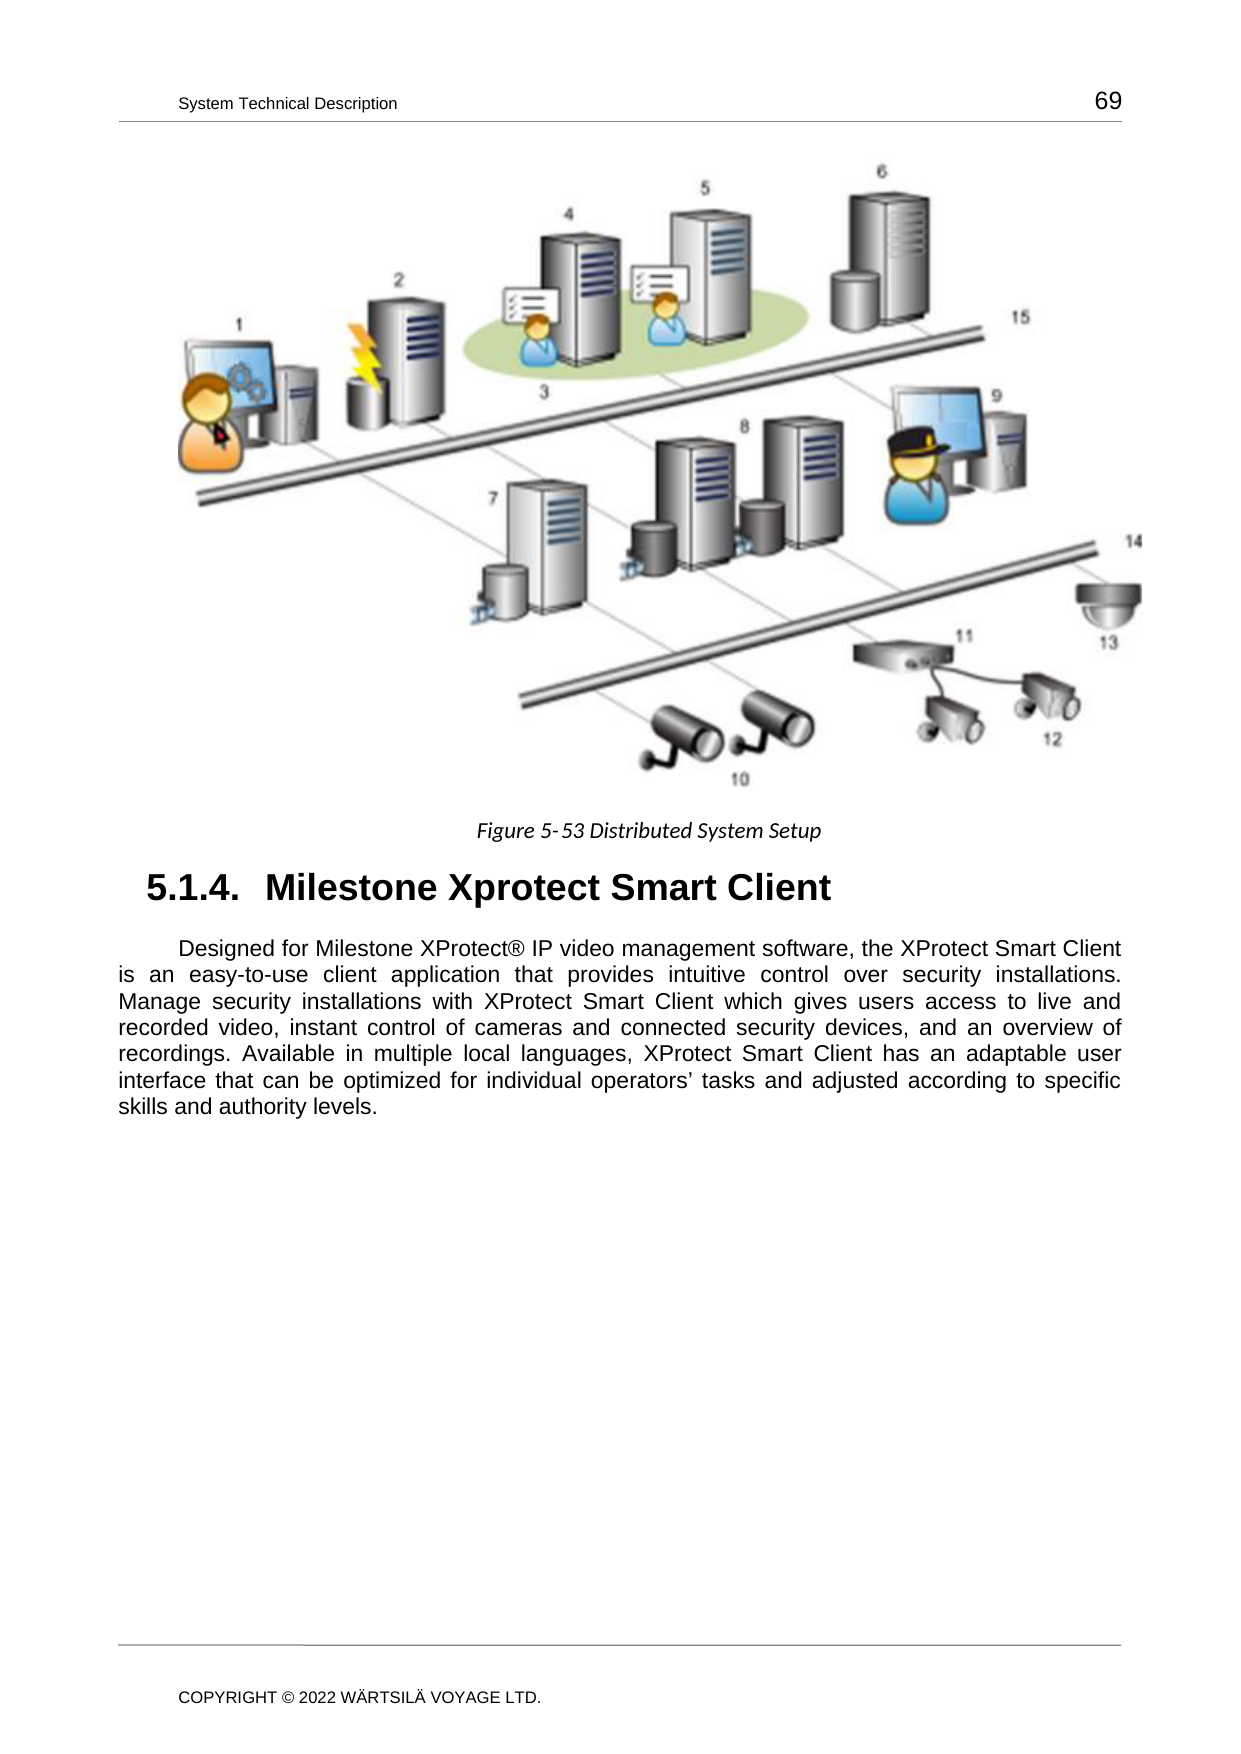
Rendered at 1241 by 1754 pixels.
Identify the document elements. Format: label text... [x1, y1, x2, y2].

subtitle Milestone Xprotect Smart Client [146, 865, 1122, 908]
text Designed for Milestone XProtect® IP video management software, the XProtect Smart Client is an easy-to-use client application that provides intuitive control over security installations. Manage security installations with XProtect Smart Client which gives users access to live and recorded video, instant control of cameras and connected security devices, and an overview of recordings. Available in multiple local languages, XProtect Smart Client has an adaptable user interface that can be optimized for individual operators’ tasks and adjusted according to specific skills and authority levels. [118, 935, 1122, 1119]
